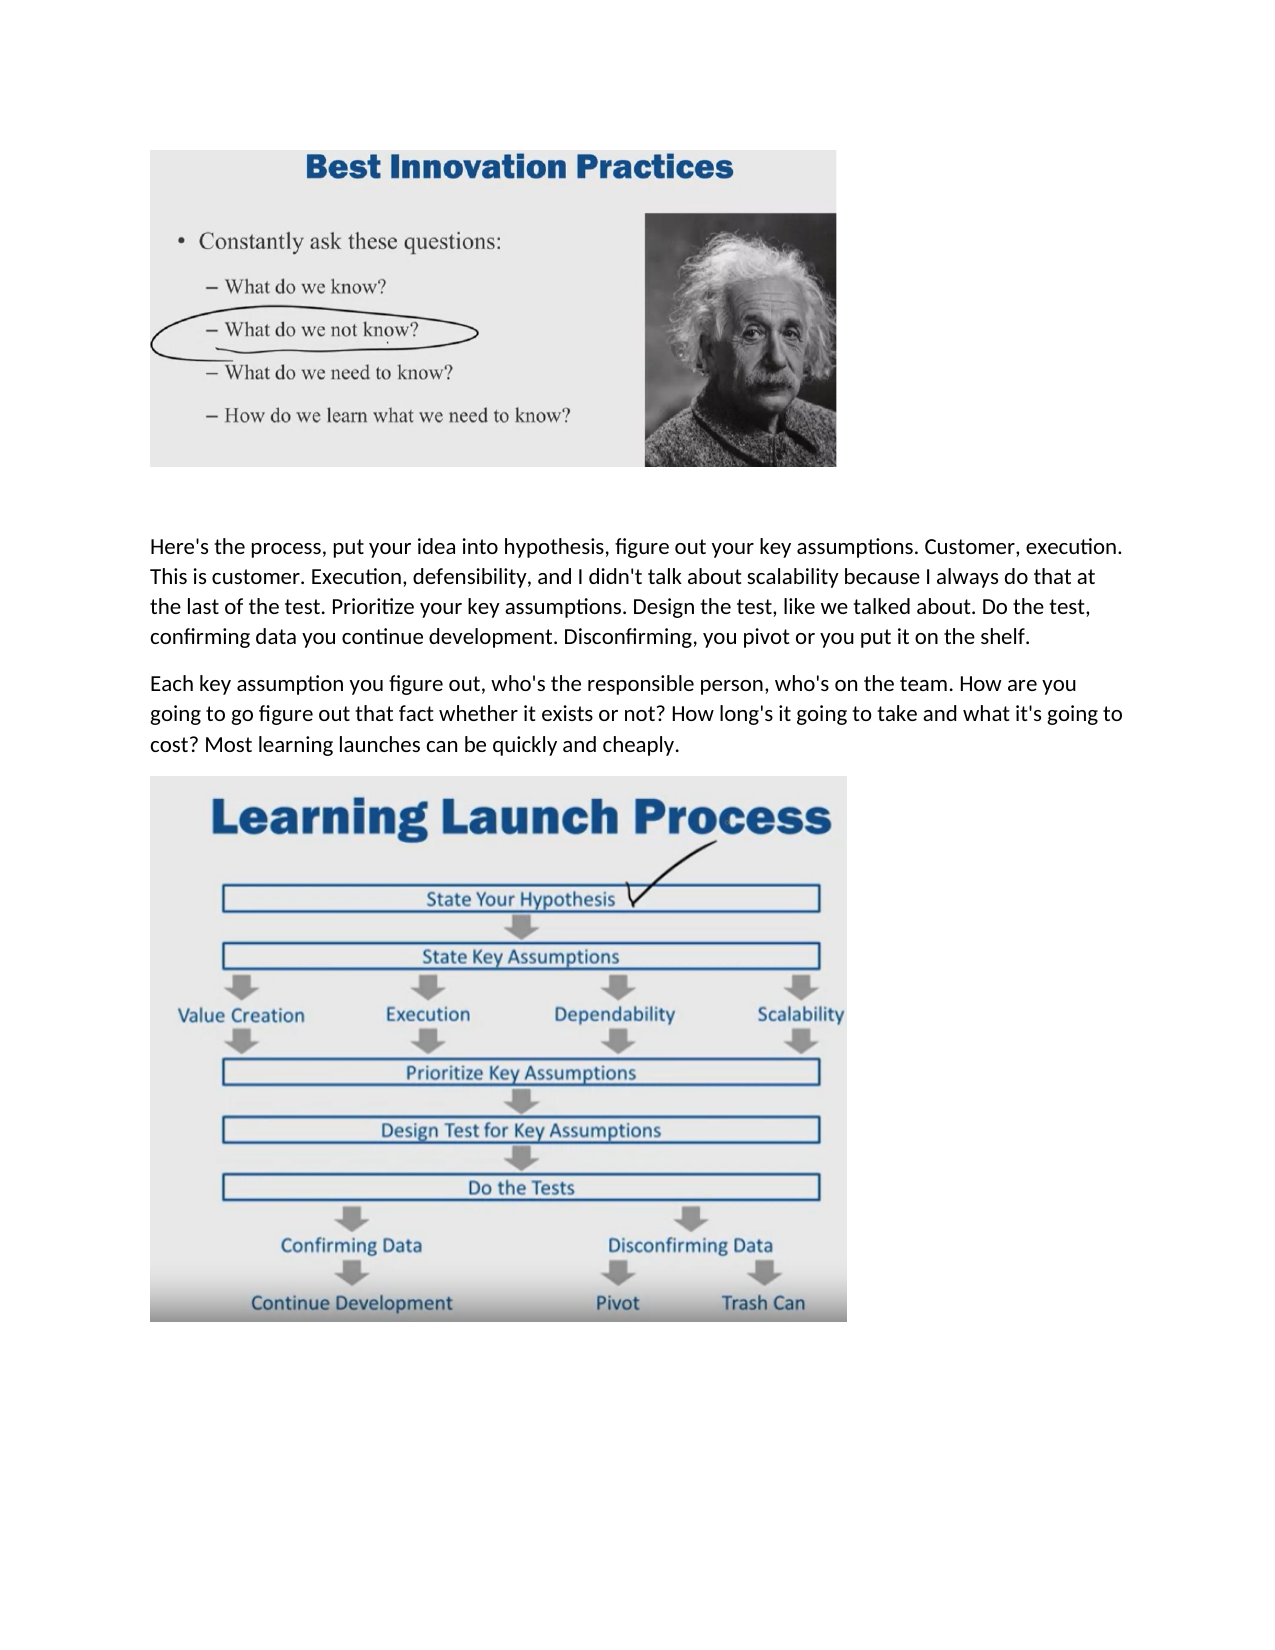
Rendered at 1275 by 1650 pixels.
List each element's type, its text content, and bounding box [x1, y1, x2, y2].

picture [150, 150, 837, 467]
picture [150, 776, 847, 1322]
text Here's the process, put your idea into hypothesis, figure out your key assumptions. Customer, execution. This is customer. Execution, defensibility, and I didn't talk about scalability because I always do that at the last of the test. Prioritize your key assumptions. Design the test, like we talked about. Do the test, confirming data you continue development. Disconfirming, you pivot or you put it on the shelf. [150, 532, 1125, 651]
text Each key assumption you figure out, who's the responsible person, who's on the team. How are you going to go figure out that fact whether it exists or not? How long's it going to take and what it's going to cost? Most learning launches can be quickly and cheaply. [150, 669, 1125, 758]
